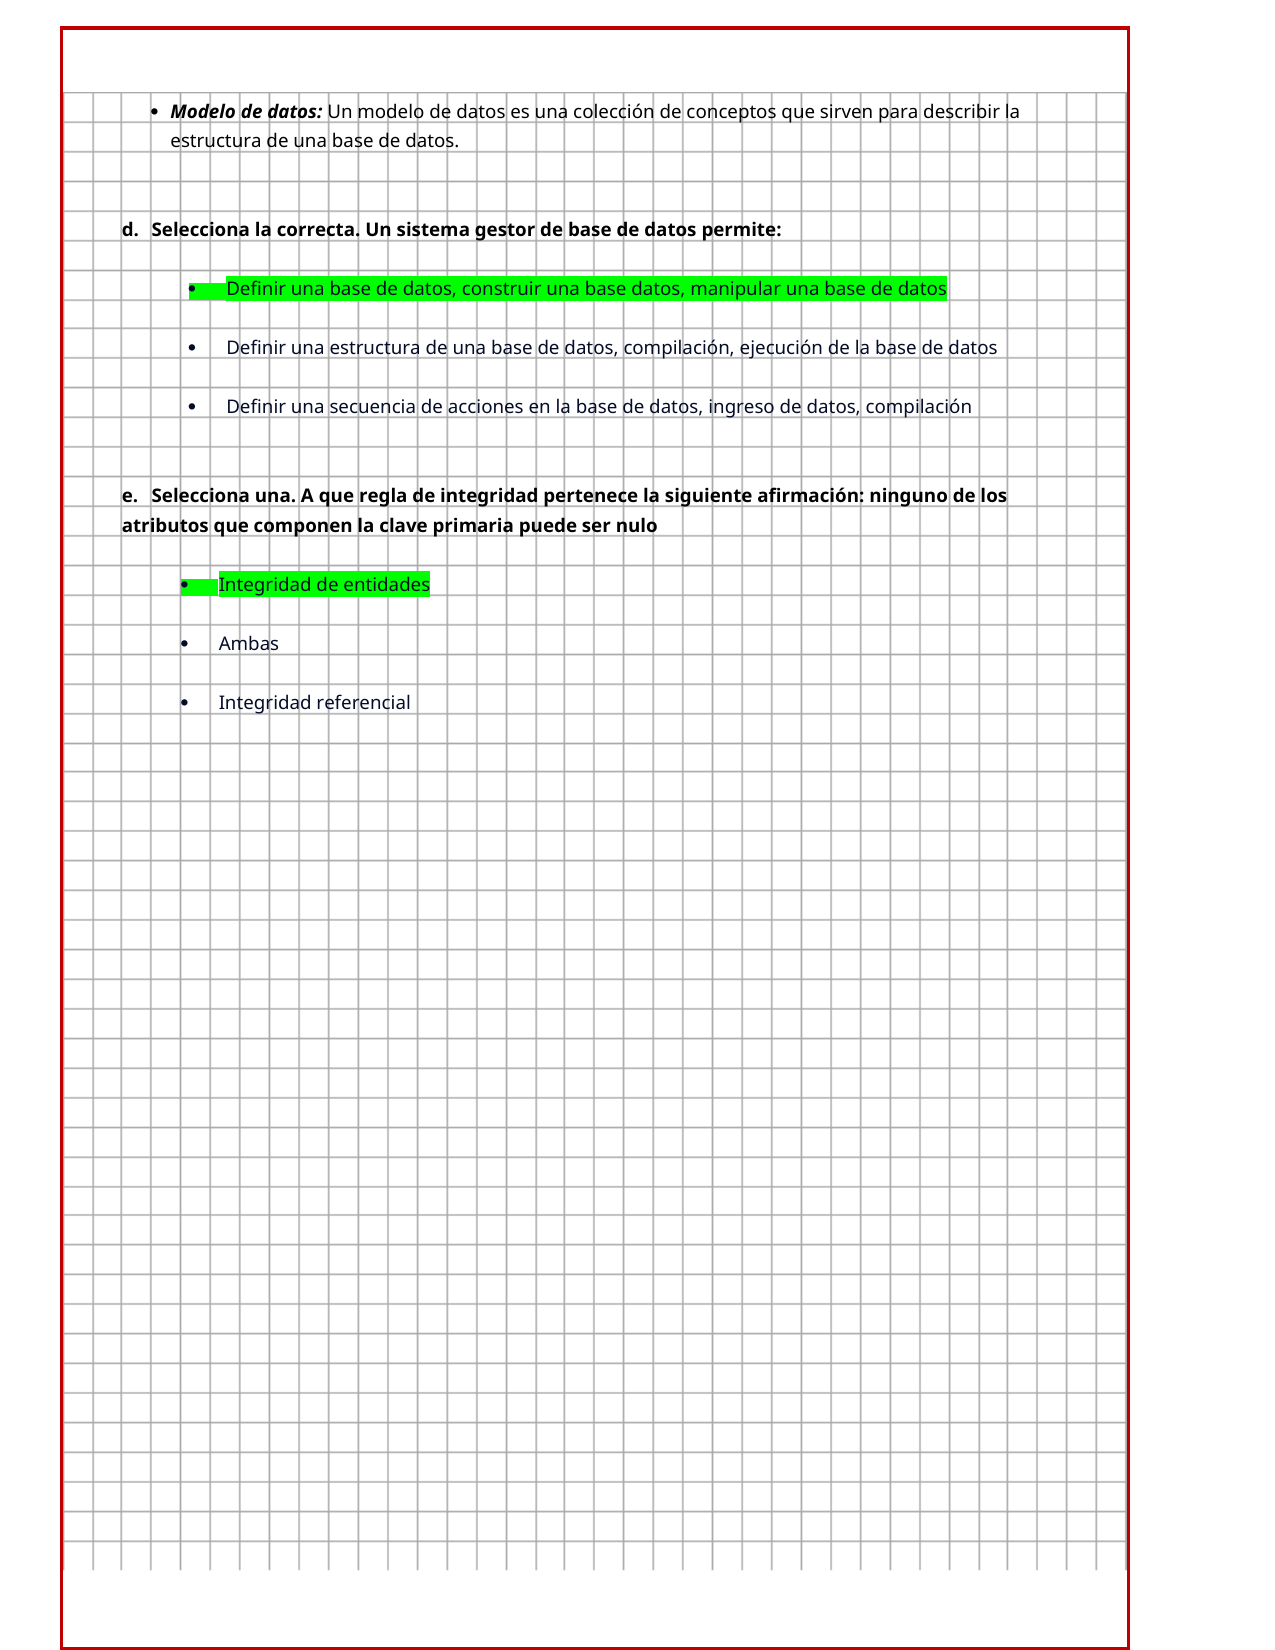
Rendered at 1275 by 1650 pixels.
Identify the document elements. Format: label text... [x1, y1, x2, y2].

list Definir una secuencia de acciones en la base de datos, ingreso de datos, compilación [189, 390, 1098, 420]
list Definir una base de datos, construir una base datos, manipular una base de datos [189, 272, 1098, 302]
list Ambas [181, 627, 1098, 657]
subtitle Selecciona la correcta. Un sistema gestor de base de datos permite: [122, 213, 1098, 242]
subtitle Modelo de datos: Un modelo de datos es una colección de conceptos que sirven para describir la estructura de una base de datos. [151, 94, 1098, 154]
picture [63, 92, 1127, 1572]
list Definir una estructura de una base de datos, compilación, ejecución de la base de datos [189, 331, 1098, 361]
list Integridad referencial [181, 686, 1098, 716]
list Integridad de entidades [181, 568, 1098, 597]
subtitle Selecciona una. A que regla de integridad pertenece la siguiente afirmación: ninguno de los atributos que componen la clave primaria puede ser nulo [122, 479, 1098, 538]
